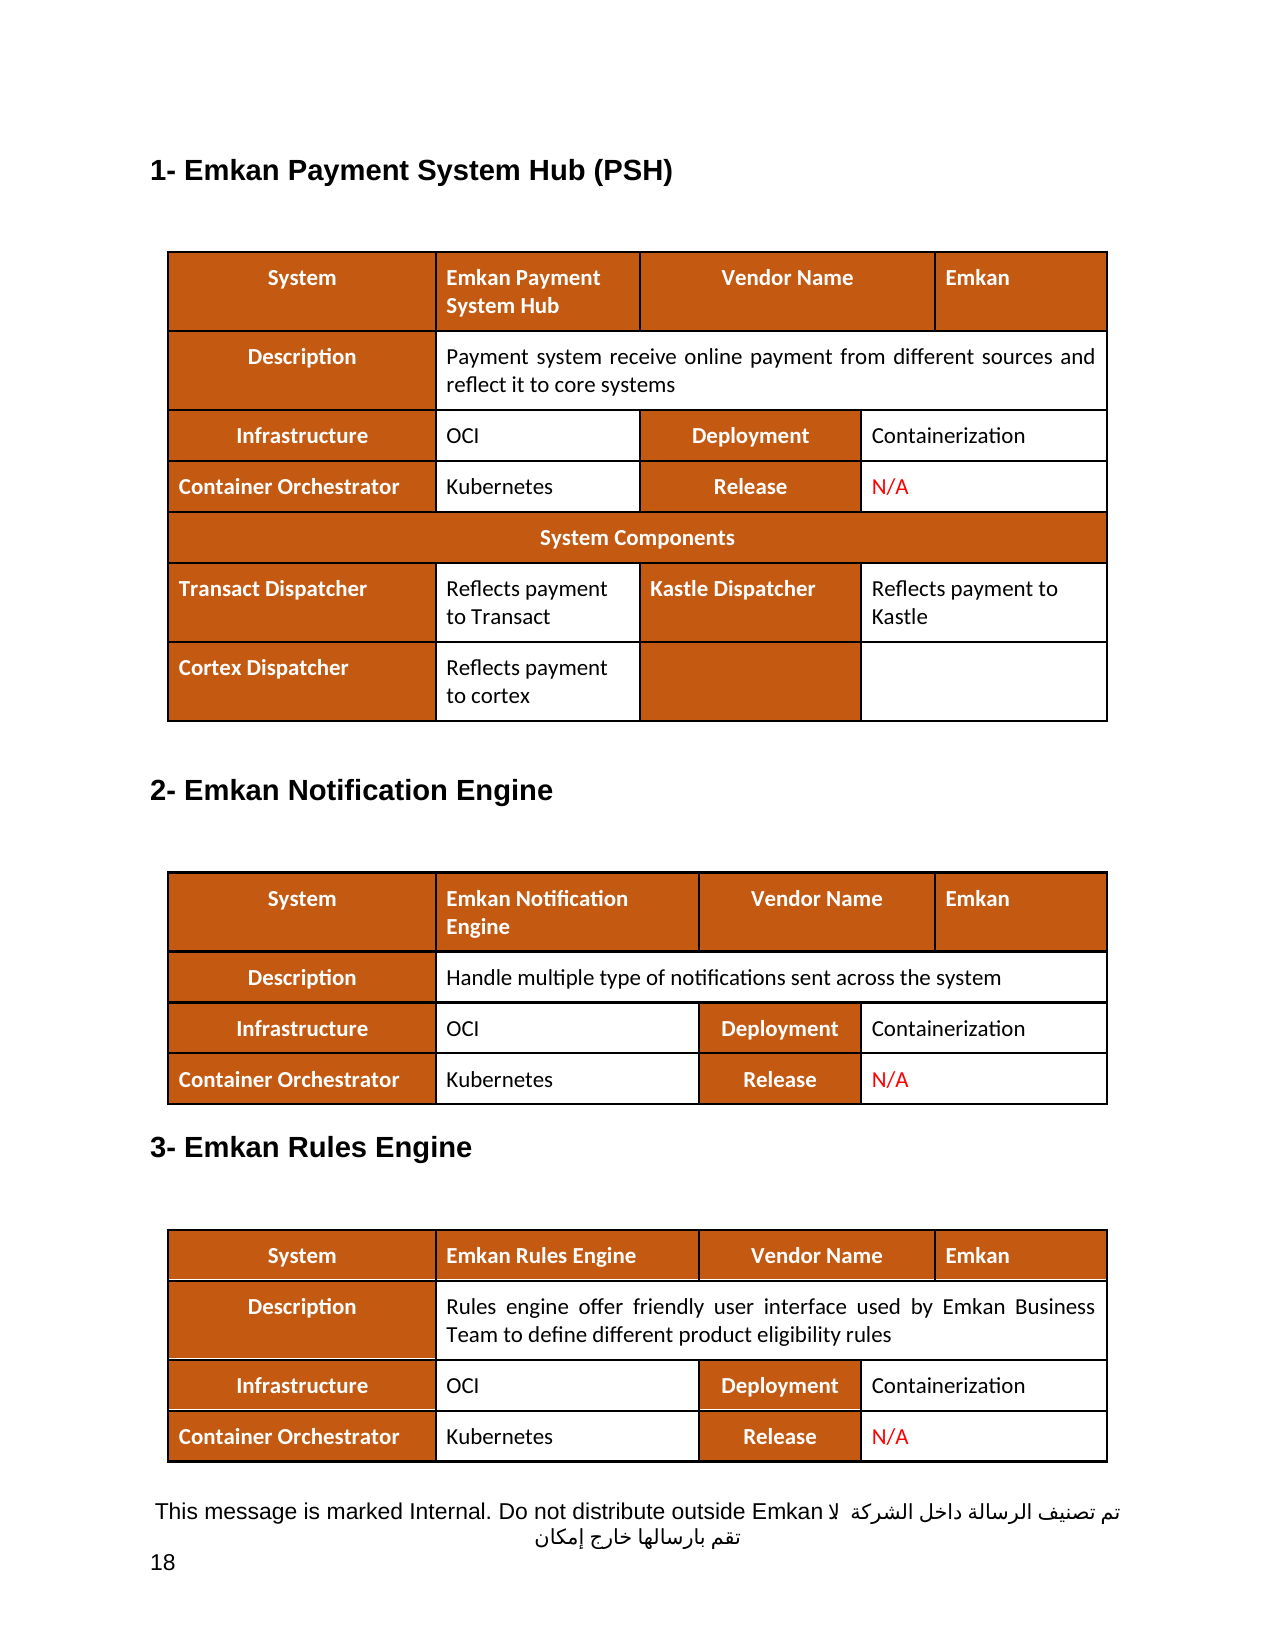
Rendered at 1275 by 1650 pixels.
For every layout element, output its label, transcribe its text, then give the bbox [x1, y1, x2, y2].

table_header Emkan Rules Engine [437, 1231, 698, 1279]
table_cell Infrastructure [169, 411, 435, 460]
table_header Vendor Name [700, 874, 934, 950]
table_cell [862, 643, 1106, 720]
table_cell Description [169, 1282, 435, 1358]
table_cell Rules engine offer friendly user interface used by Emkan Business Team to define different product eligibility rules [437, 1282, 1106, 1358]
table_cell Container Orchestrator [169, 462, 435, 511]
table_cell Reflects payment to cortex [437, 643, 639, 720]
table_cell Infrastructure [169, 1004, 435, 1052]
table_header System [169, 1231, 435, 1279]
table_header Vendor Name [641, 253, 934, 330]
table_cell Kubernetes [437, 462, 639, 511]
table_header Vendor Name [700, 1231, 934, 1279]
table_cell Release [641, 462, 860, 511]
table_cell N/A [862, 1412, 1106, 1460]
table_cell N/A [862, 462, 1106, 511]
table_cell Payment system receive online payment from different sources and reflect it to core systems [437, 332, 1106, 409]
table_header System [169, 874, 435, 950]
table_cell Handle multiple type of notifications sent across the system [437, 953, 1106, 1001]
table_header Emkan [936, 874, 1106, 950]
table_header Emkan [936, 1231, 1106, 1279]
table_cell N/A [862, 1054, 1106, 1103]
table_cell Container Orchestrator [169, 1054, 435, 1103]
table_header Emkan [936, 253, 1106, 330]
table_cell Description [169, 332, 435, 409]
table_cell Reflects payment to Kastle [862, 564, 1106, 641]
table_cell Deployment [700, 1004, 860, 1052]
subtitle 3- Emkan Rules Engine [150, 1130, 1125, 1164]
table_cell OCI [437, 1361, 698, 1409]
subtitle 2- Emkan Notification Engine [150, 773, 1125, 807]
table_cell Infrastructure [169, 1361, 435, 1409]
table_cell OCI [437, 411, 639, 460]
table_cell [641, 643, 860, 720]
table_cell Container Orchestrator [169, 1412, 435, 1460]
table_cell Kubernetes [437, 1412, 698, 1460]
table_cell Containerization [862, 1004, 1106, 1052]
table_cell Kubernetes [437, 1054, 698, 1103]
table_cell System Components [169, 513, 1106, 562]
table_cell Transact Dispatcher [169, 564, 435, 641]
subtitle 1- Emkan Payment System Hub (PSH) [150, 153, 1125, 186]
table_cell Reflects payment to Transact [437, 564, 639, 641]
table_cell Kastle Dispatcher [641, 564, 860, 641]
table_header Emkan Payment System Hub [437, 253, 639, 330]
table_cell OCI [437, 1004, 698, 1052]
table_cell Containerization [862, 1361, 1106, 1409]
table_cell Deployment [700, 1361, 860, 1409]
table_header System [169, 253, 435, 330]
table_cell Cortex Dispatcher [169, 643, 435, 720]
table_cell Release [700, 1412, 860, 1460]
table_cell Release [700, 1054, 860, 1103]
table_header Emkan Notification Engine [437, 874, 698, 950]
table_cell Containerization [862, 411, 1106, 460]
table_cell Deployment [641, 411, 860, 460]
table_cell Description [169, 953, 435, 1001]
